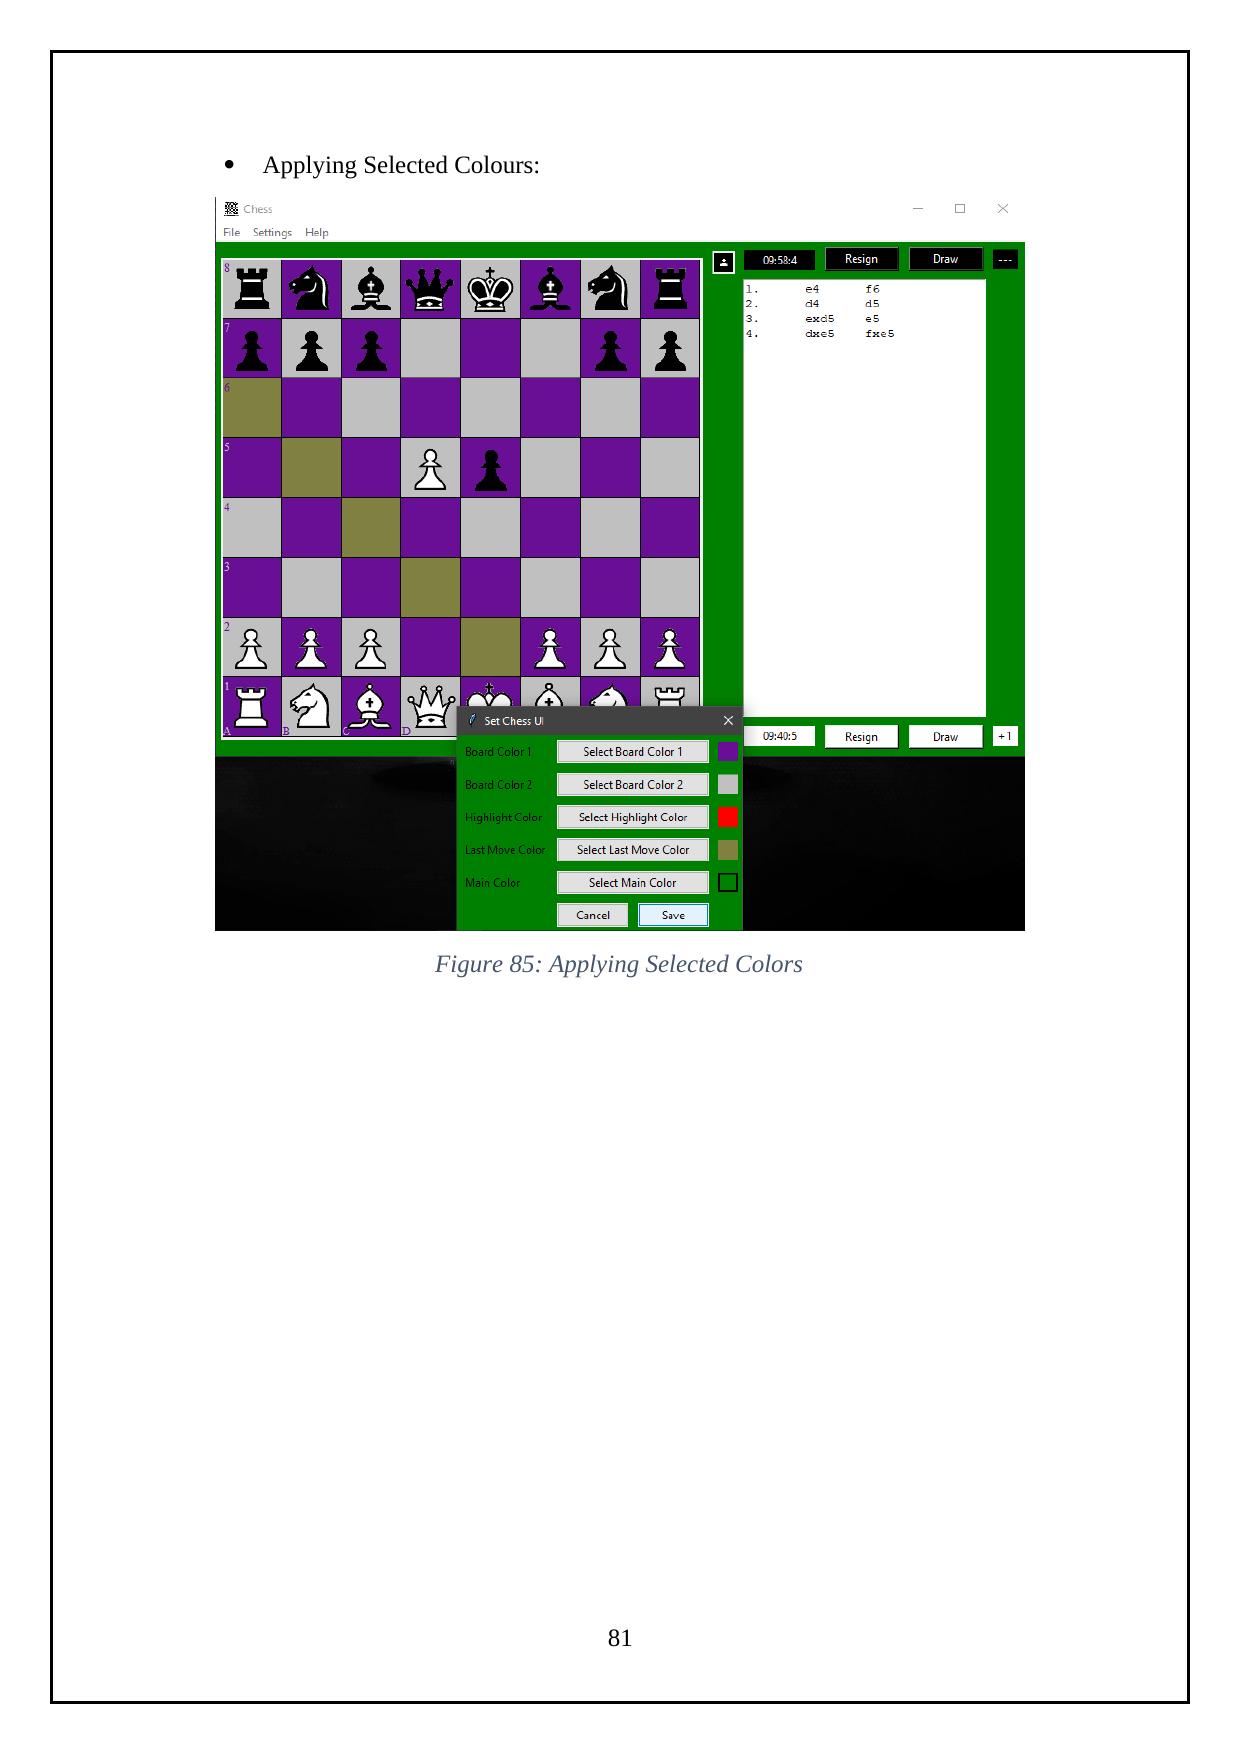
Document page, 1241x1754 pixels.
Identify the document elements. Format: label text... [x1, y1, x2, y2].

list Applying Selected Colours: [225, 150, 1053, 179]
text Figure 85: Applying Selected Colors [187, 949, 1053, 978]
picture [215, 197, 1025, 931]
